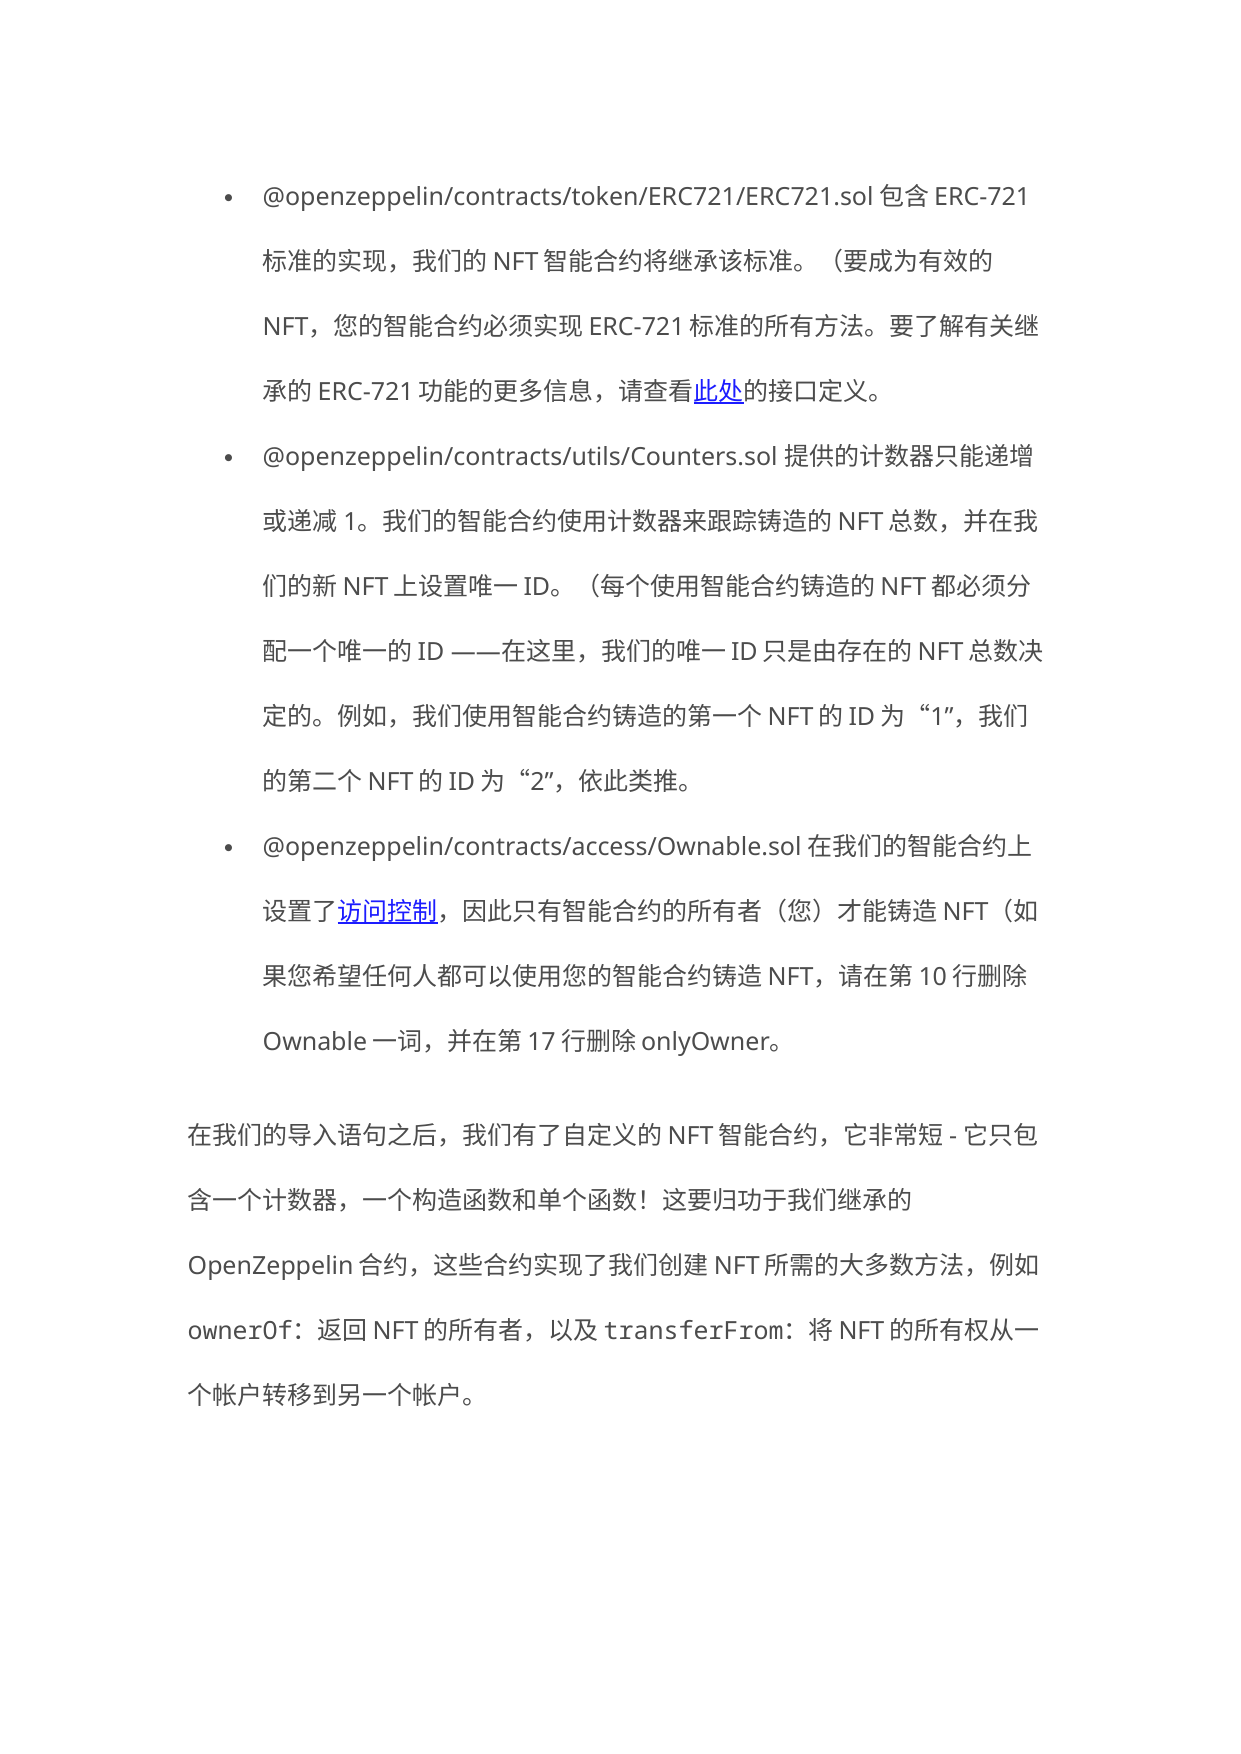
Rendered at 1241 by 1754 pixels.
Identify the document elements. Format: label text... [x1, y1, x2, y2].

list @openzeppelin/contracts/access/Ownable.sol在我们的智能合约上设置了访问控制，因此只有智能合约的所有者（您）才能铸造NFT（如果您希望任何人都可以使用您的智能合约铸造NFT，请在第10行删除Ownable一词，并在第17行删除onlyOwner。 [225, 812, 1053, 1072]
text 在我们的导入语句之后，我们有了自定义的NFT智能合约，它非常短 - 它只包含一个计数器，一个构造函数和单个函数！这要归功于我们继承的OpenZeppelin合约，这些合约实现了我们创建NFT所需的大多数方法，例如ownerOf：返回NFT的所有者，以及transferFrom：将NFT的所有权从一个帐户转移到另一个帐户。 [187, 1101, 1053, 1426]
list @openzeppelin/contracts/token/ERC721/ERC721.sol包含ERC-721标准的实现，我们的NFT智能合约将继承该标准。（要成为有效的NFT，您的智能合约必须实现ERC-721标准的所有方法。要了解有关继承的ERC-721功能的更多信息，请查看此处的接口定义。 [225, 162, 1053, 422]
list @openzeppelin/contracts/utils/Counters.sol 提供的计数器只能递增或递减 1。我们的智能合约使用计数器来跟踪铸造的NFT总数，并在我们的新NFT上设置唯一ID。（每个使用智能合约铸造的NFT都必须分配一个唯一的ID ——在这里，我们的唯一ID只是由存在的NFT总数决定的。例如，我们使用智能合约铸造的第一个NFT的ID为“1”，我们的第二个NFT的ID为“2”，依此类推。 [225, 422, 1053, 812]
